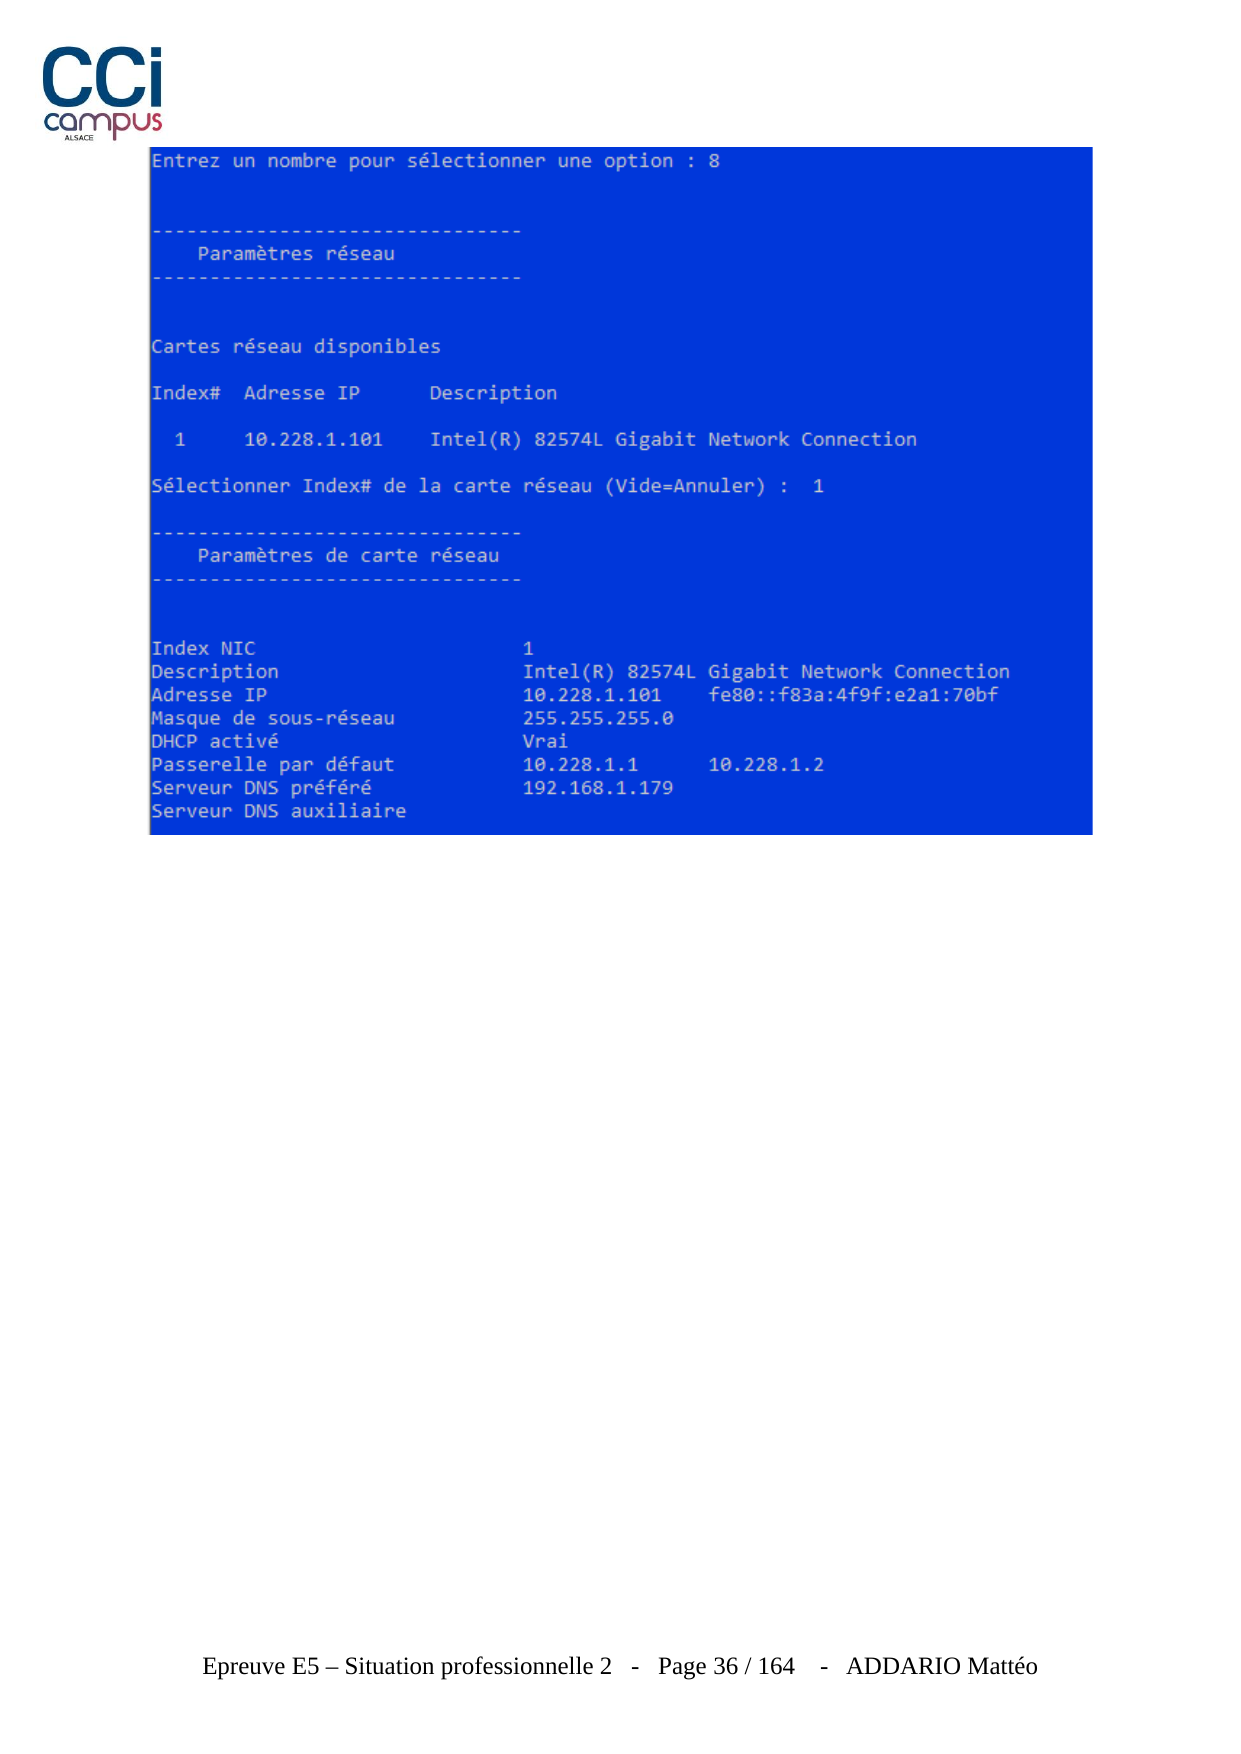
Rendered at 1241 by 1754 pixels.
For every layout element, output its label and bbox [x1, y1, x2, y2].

picture [35, 26, 1093, 835]
